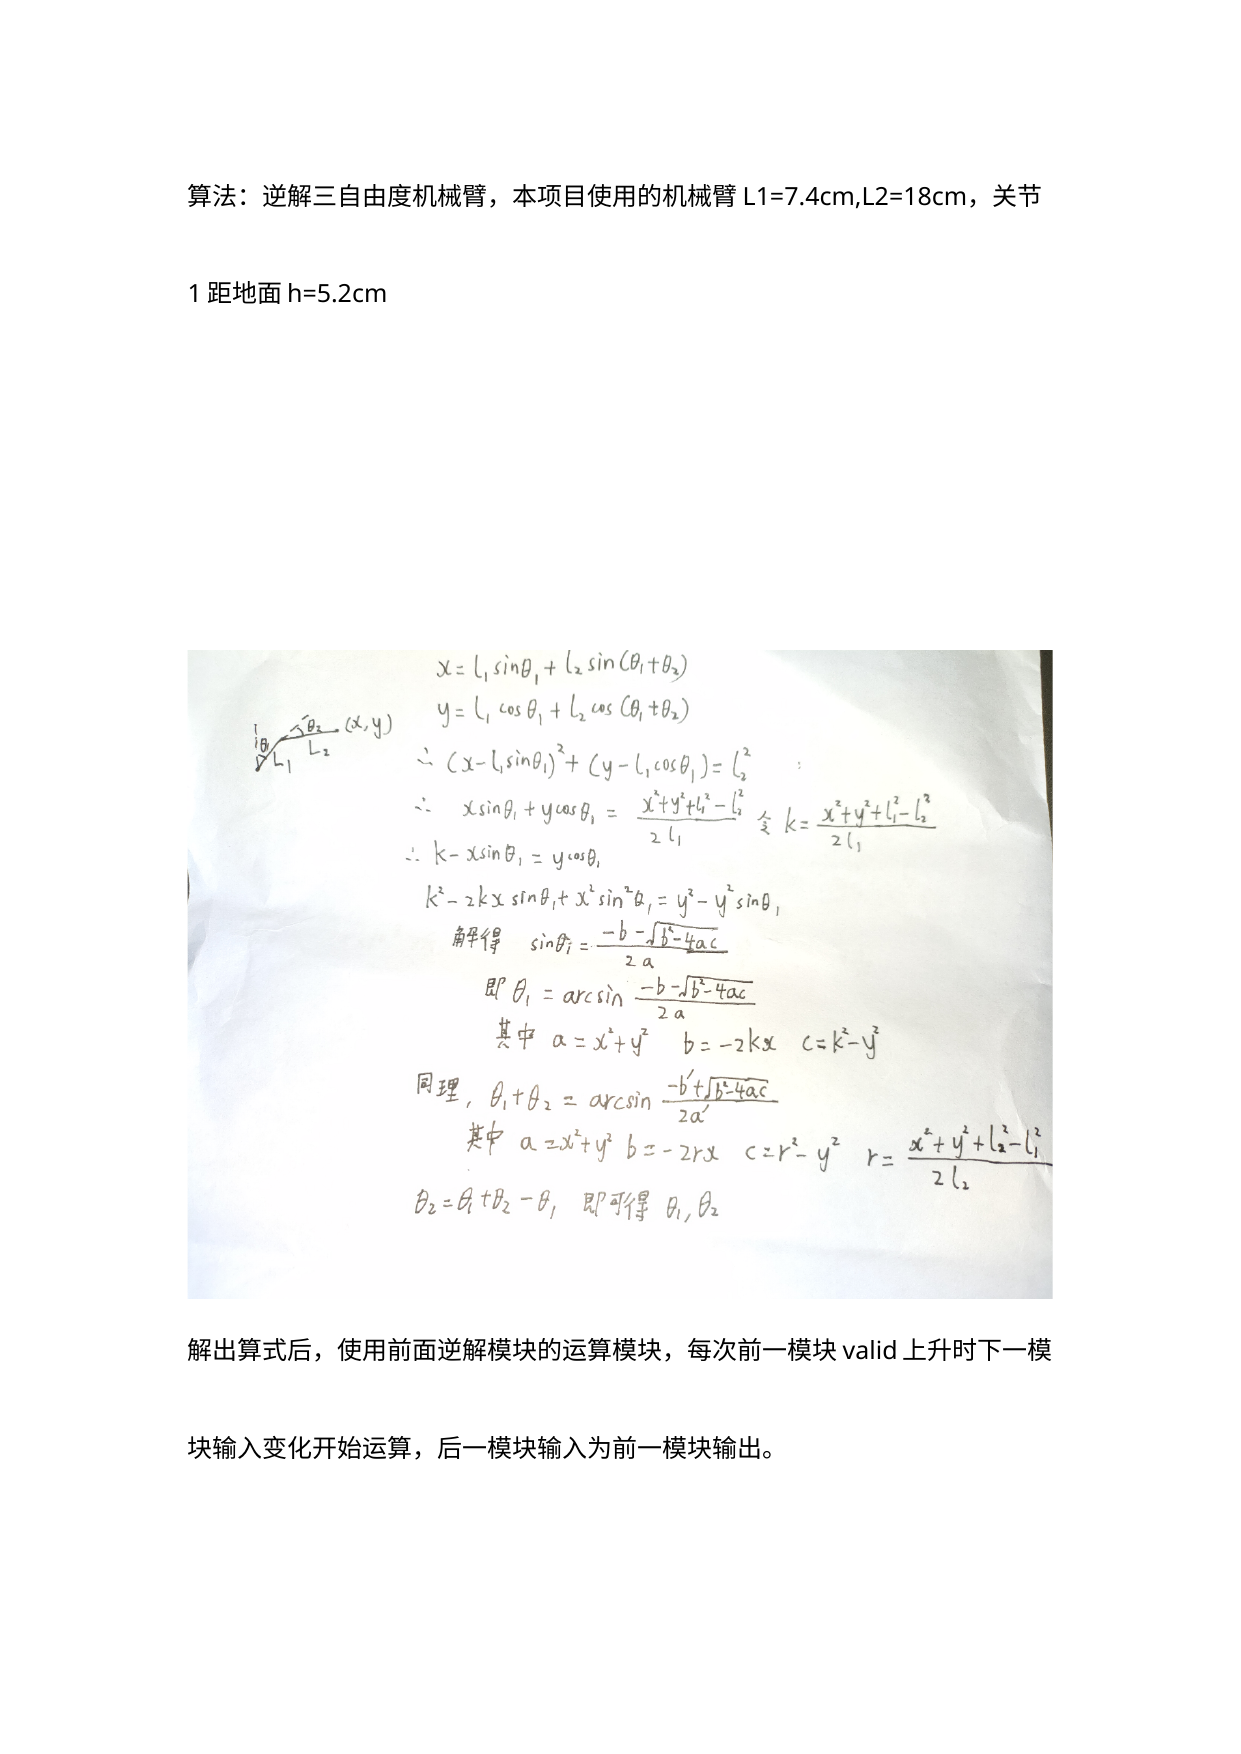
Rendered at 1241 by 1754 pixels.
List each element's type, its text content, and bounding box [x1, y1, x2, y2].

text 解出算式后，使用前面逆解模块的运算模块，每次前一模块valid上升时下一模块输入变化开始运算，后一模块输入为前一模块输出。 [187, 1316, 1053, 1479]
picture [187, 650, 1053, 1299]
text 算法：逆解三自由度机械臂，本项目使用的机械臂L1=7.4cm,L2=18cm，关节1距地面h=5.2cm [187, 162, 1053, 650]
